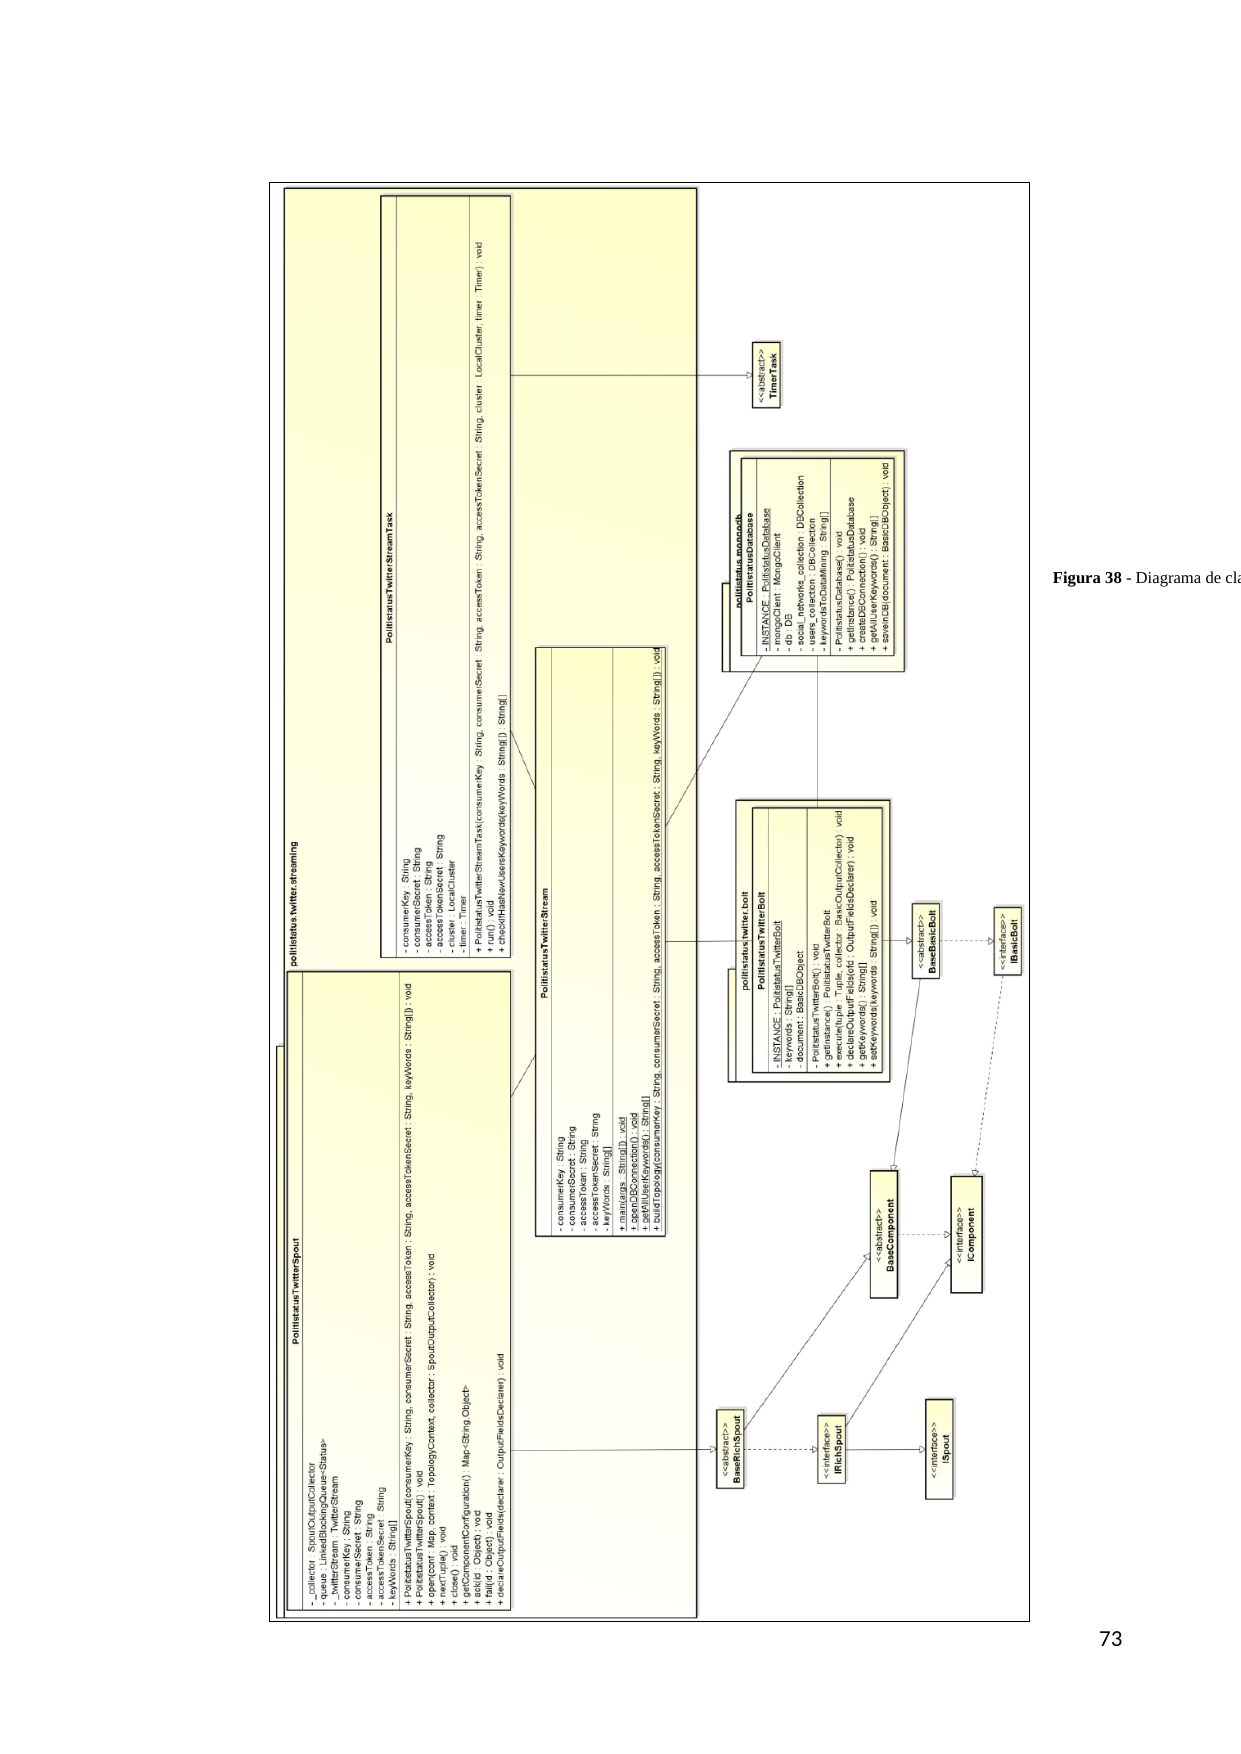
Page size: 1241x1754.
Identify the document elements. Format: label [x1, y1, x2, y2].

picture [270, 184, 1029, 1621]
